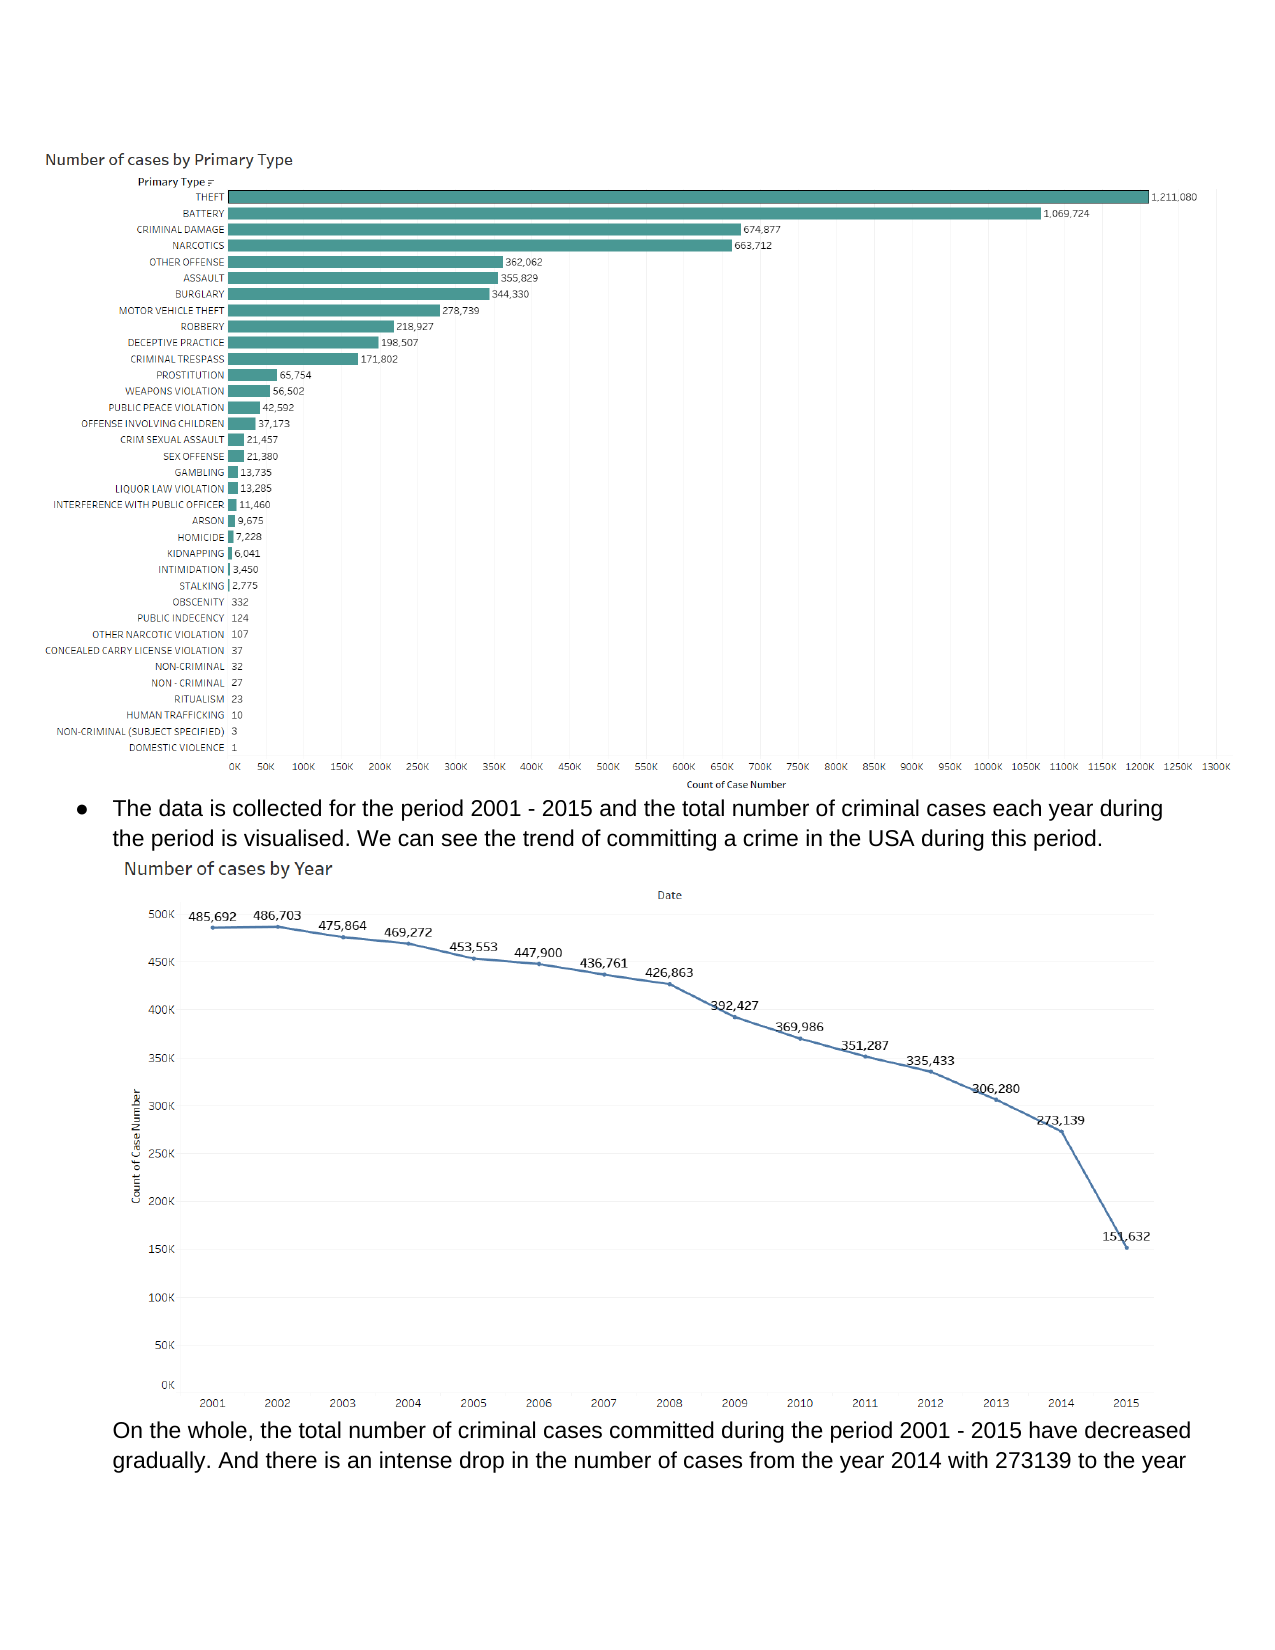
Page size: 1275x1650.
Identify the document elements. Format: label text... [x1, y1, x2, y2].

picture [121, 855, 1154, 1413]
picture [42, 150, 1233, 792]
list The data is collected for the period 2001 - 2015 and the total number of criminal cases each year during the period is visualised. We can see the trend of committing a crime in the USA during this period. [75, 795, 1200, 852]
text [112, 1417, 1200, 1473]
